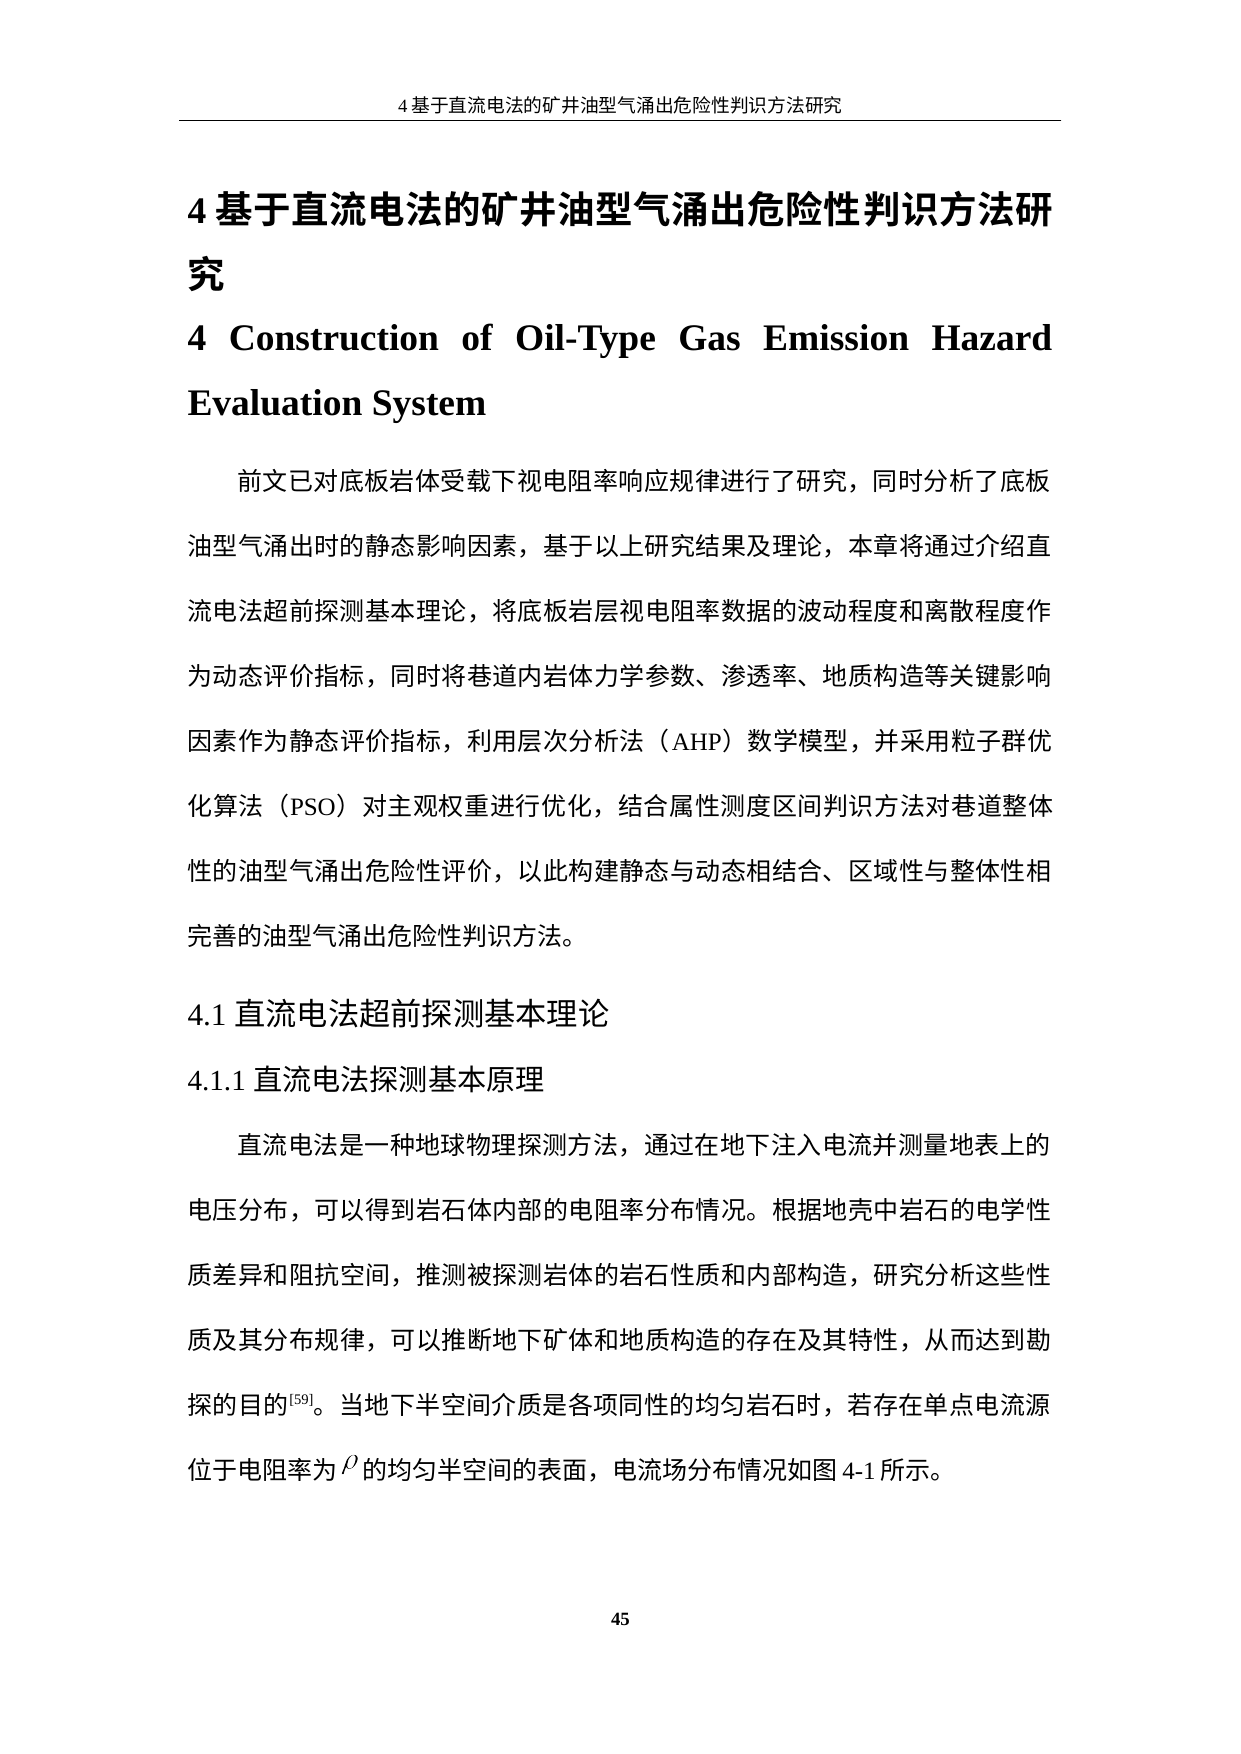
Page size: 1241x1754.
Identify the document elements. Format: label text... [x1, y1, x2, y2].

subtitle 基于直流电法的矿井油型气涌出危险性判识方法研究 [187, 174, 1053, 304]
text 直流电法是一种地球物理探测方法，通过在地下注入电流并测量地表上的电压分布，可以得到岩石体内部的电阻率分布情况。根据地壳中岩石的电学性质差异和阻抗空间，推测被探测岩体的岩石性质和内部构造，研究分析这些性质及其分布规律，可以推断地下矿体和地质构造的存在及其特性，从而达到勘探的目的[59]。当地下半空间介质是各项同性的均匀岩石时，若存在单点电流源位于电阻率为的均匀半空间的表面，电流场分布情况如图4-1所示。 [187, 1111, 1053, 1501]
list 直流电法探测基本原理 [187, 1057, 1053, 1099]
list 直流电法超前探测基本理论（Basic Theory of DC Resistivity for Advanced Detection） [187, 979, 1053, 1044]
text 4 Construction of Oil-Type Gas Emission Hazard Evaluation System [187, 304, 1053, 434]
text 前文已对底板岩体受载下视电阻率响应规律进行了研究，同时分析了底板油型气涌出时的静态影响因素，基于以上研究结果及理论，本章将通过介绍直流电法超前探测基本理论，将底板岩层视电阻率数据的波动程度和离散程度作为动态评价指标，同时将巷道内岩体力学参数、渗透率、地质构造等关键影响因素作为静态评价指标，利用层次分析法（AHP）数学模型，并采用粒子群优化算法（PSO）对主观权重进行优化，结合属性测度区间判识方法对巷道整体性的油型气涌出危险性评价，以此构建静态与动态相结合、区域性与整体性相完善的油型气涌出危险性判识方法。 [187, 447, 1053, 967]
